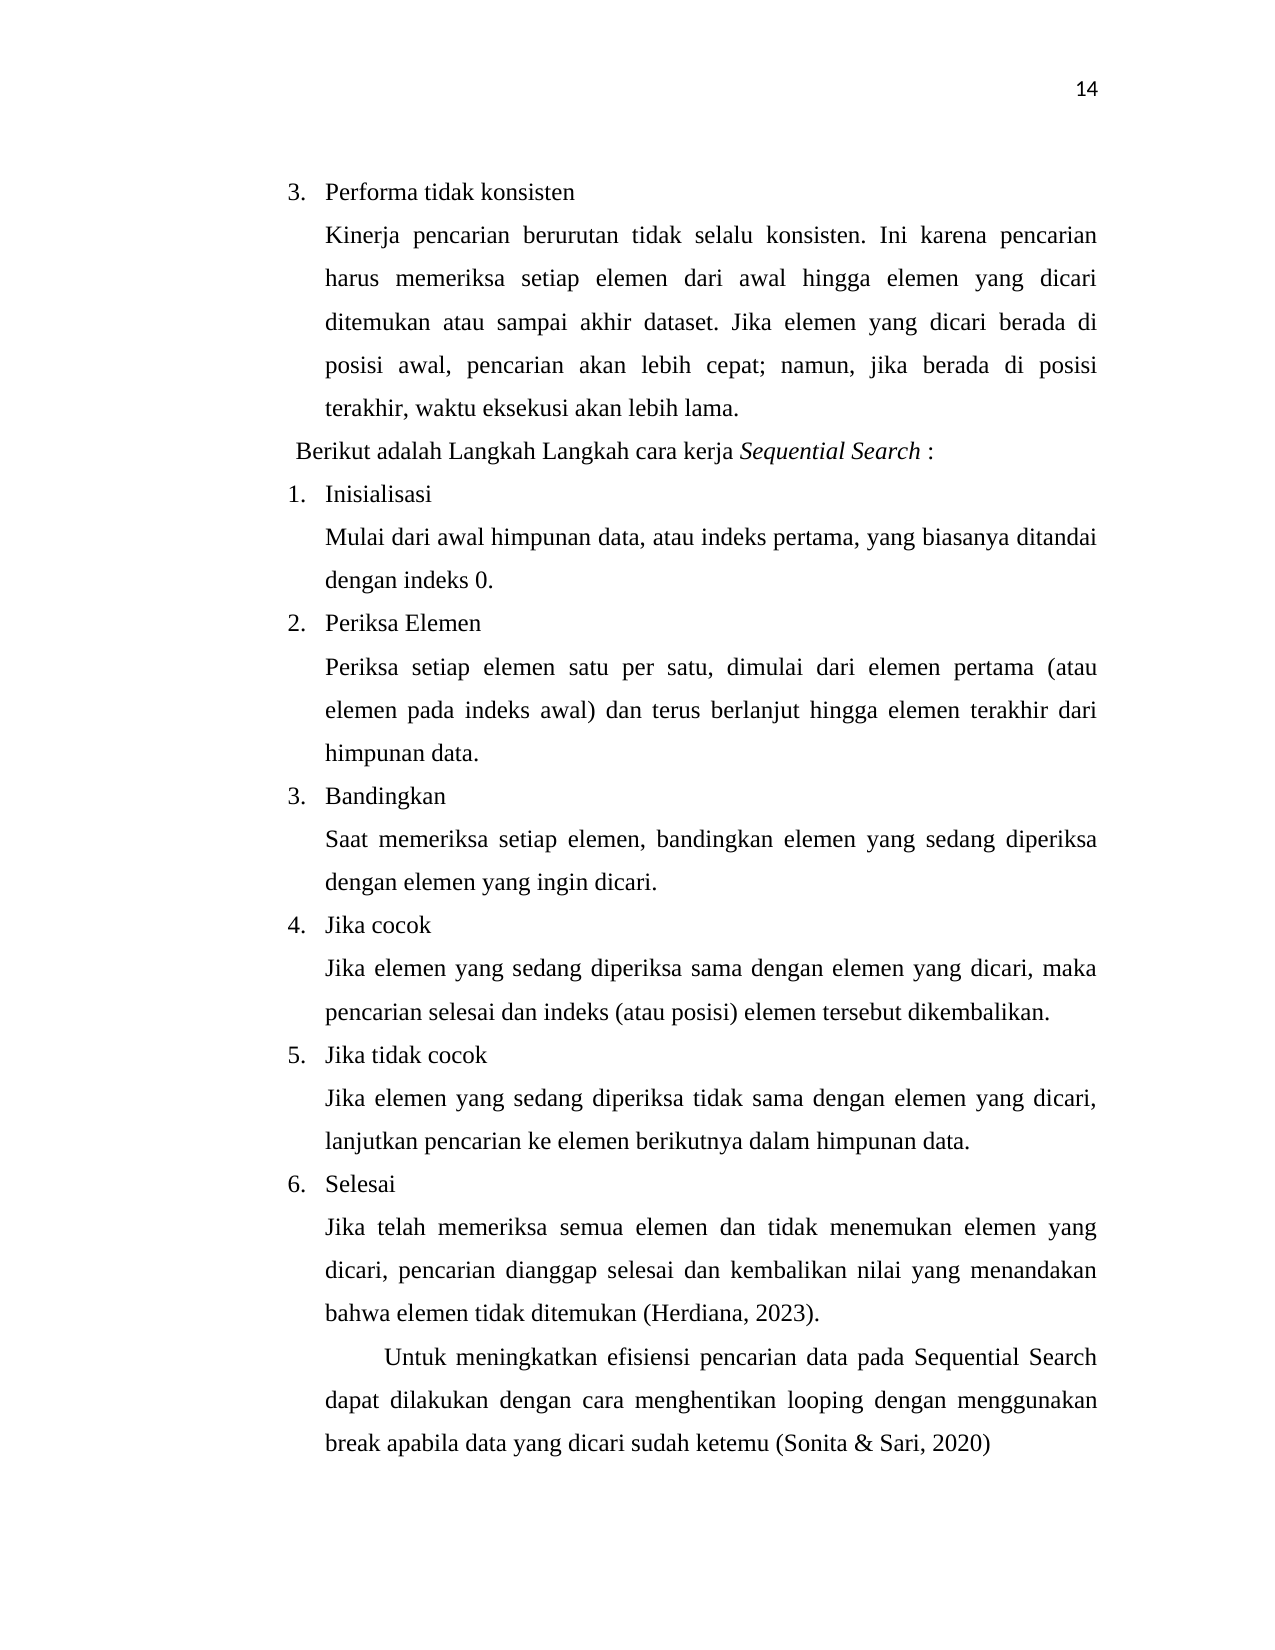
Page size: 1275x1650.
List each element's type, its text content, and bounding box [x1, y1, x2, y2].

list Performa tidak konsisten [287, 177, 1098, 206]
list Inisialisasi [287, 479, 1098, 508]
list Periksa setiap elemen satu per satu, dimulai dari elemen pertama (atau elemen pada indeks awal) dan terus berlanjut hingga elemen terakhir dari himpunan data. [325, 652, 1098, 767]
text Untuk meningkatkan efisiensi pencarian data pada Sequential Search dapat dilakukan dengan cara menghentikan looping dengan menggunakan break apabila data yang dicari sudah ketemu (Sonita & Sari, 2020) [325, 1342, 1098, 1457]
list Mulai dari awal himpunan data, atau indeks pertama, yang biasanya ditandai dengan indeks 0. [325, 522, 1098, 594]
list Kinerja pencarian berurutan tidak selalu konsisten. Ini karena pencarian harus memeriksa setiap elemen dari awal hingga elemen yang dicari ditemukan atau sampai akhir dataset. Jika elemen yang dicari berada di posisi awal, pencarian akan lebih cepat; namun, jika berada di posisi terakhir, waktu eksekusi akan lebih lama. [325, 220, 1098, 422]
list Periksa Elemen [287, 608, 1098, 637]
list Jika cocok [287, 910, 1098, 939]
list Jika elemen yang sedang diperiksa sama dengan elemen yang dicari, maka pencarian selesai dan indeks (atau posisi) elemen tersebut dikembalikan. [325, 953, 1098, 1025]
text Berikut adalah Langkah Langkah cara kerja Sequential Search : [295, 436, 1098, 465]
list Selesai Jika telah memeriksa semua elemen dan tidak menemukan elemen yang dicari, pencarian dianggap selesai dan kembalikan nilai yang menandakan bahwa elemen tidak ditemukan (Herdiana, 2023). [287, 1169, 1098, 1327]
list Jika elemen yang sedang diperiksa tidak sama dengan elemen yang dicari, lanjutkan pencarian ke elemen berikutnya dalam himpunan data. [325, 1083, 1098, 1155]
list Jika tidak cocok [287, 1040, 1098, 1068]
list Bandingkan [287, 781, 1098, 810]
list Saat memeriksa setiap elemen, bandingkan elemen yang sedang diperiksa dengan elemen yang ingin dicari. [325, 824, 1098, 896]
